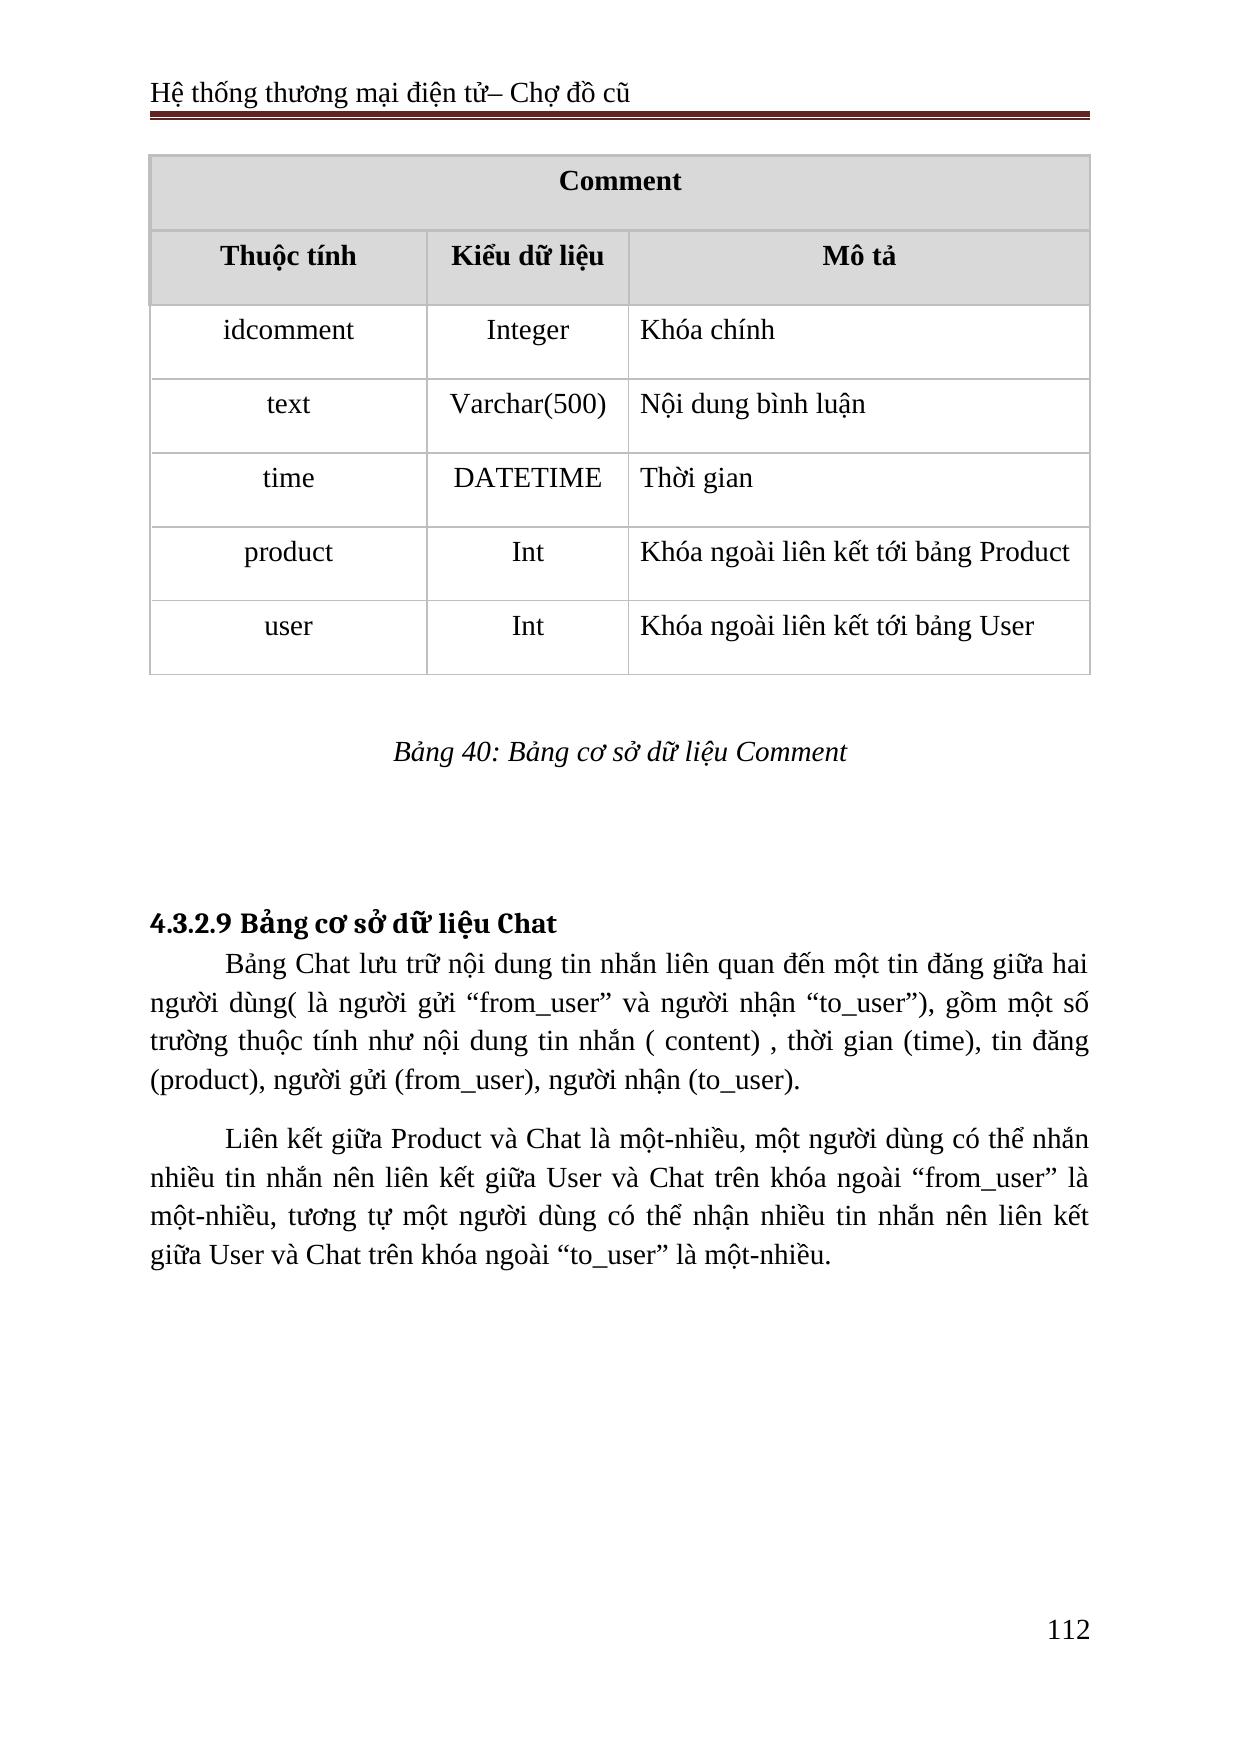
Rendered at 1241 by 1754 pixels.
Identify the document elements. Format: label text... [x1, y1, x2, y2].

text Bảng 40: Bảng cơ sở dữ liệu Comment [150, 734, 1090, 768]
table_cell Int [428, 528, 628, 600]
table_cell product [151, 526, 426, 600]
table_cell Khóa chính [629, 306, 1089, 378]
table_cell Thời gian [629, 454, 1089, 526]
text Bảng Chat lưu trữ nội dung tin nhắn liên quan đến một tin đăng giữa hai người dùng( là người gửi “from_user” và người nhận “to_user”), gồm một số trường thuộc tính như nội dung tin nhắn ( content) , thời gian (time), tin đăng (product), người gửi (from_user), người nhận (to_user). [150, 946, 1090, 1095]
table_cell Integer [428, 306, 628, 378]
table_header Comment [152, 157, 1089, 229]
table_cell text [151, 378, 426, 452]
text Liên kết giữa Product và Chat là một-nhiều, một người dùng có thể nhắn nhiều tin nhắn nên liên kết giữa User và Chat trên khóa ngoài “from_user” là một-nhiều, tương tự một người dùng có thể nhận nhiều tin nhắn nên liên kết giữa User và Chat trên khóa ngoài “to_user” là một-nhiều. [150, 1121, 1090, 1270]
table_cell Varchar(500) [428, 380, 628, 452]
table_cell Khóa ngoài liên kết tới bảng User [629, 601, 1089, 674]
table_cell DATETIME [428, 454, 628, 526]
table_cell Thuộc tính [152, 232, 426, 304]
table_cell idcomment [151, 306, 426, 378]
table_cell Int [428, 601, 628, 674]
table_cell Mô tả [630, 232, 1089, 304]
table_cell Nội dung bình luận [629, 380, 1089, 452]
table_cell user [151, 600, 426, 674]
subtitle Bảng cơ sở dữ liệu Chat [150, 908, 1090, 941]
table_cell time [151, 452, 426, 526]
table_cell Khóa ngoài liên kết tới bảng Product [629, 528, 1089, 600]
table_cell Kiểu dữ liệu [428, 232, 628, 304]
